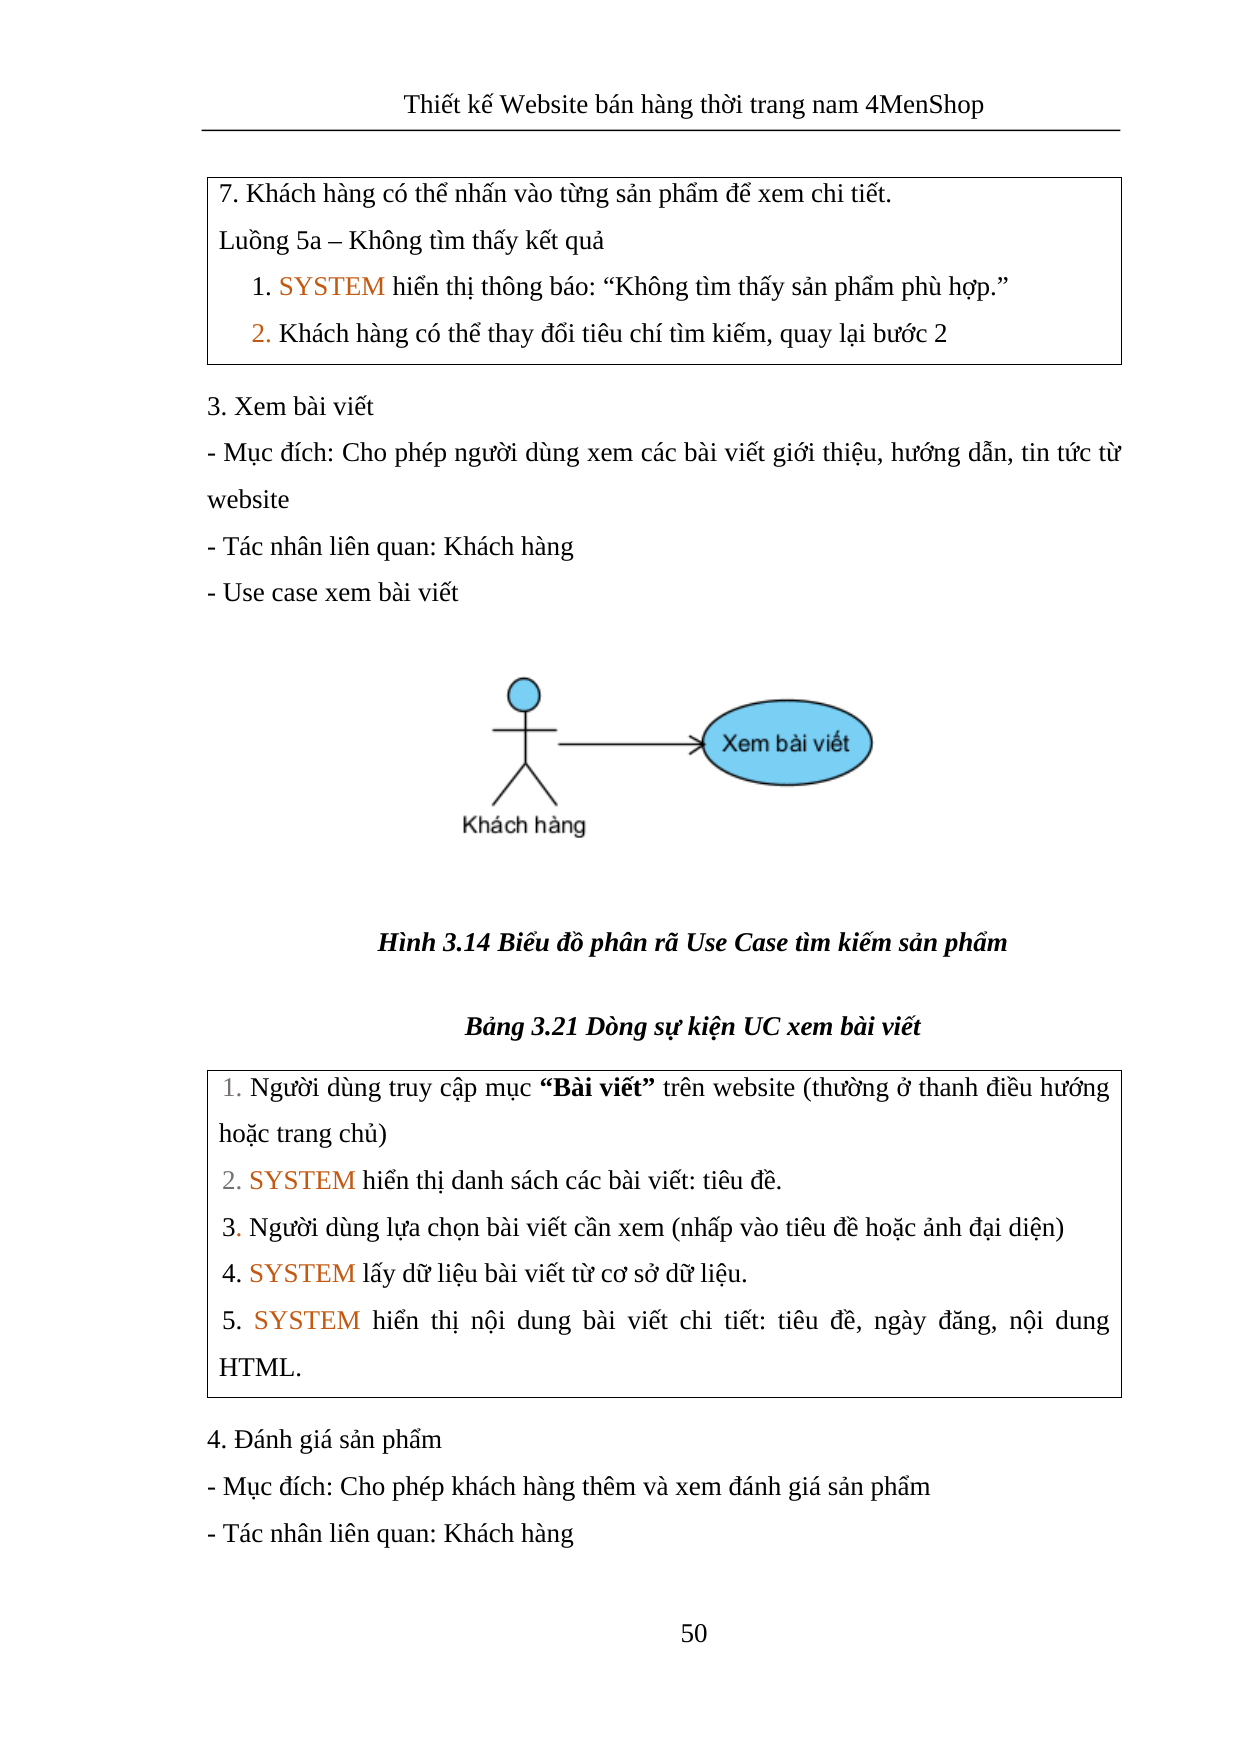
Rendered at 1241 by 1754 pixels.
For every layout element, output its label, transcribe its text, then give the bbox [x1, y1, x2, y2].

picture [395, 623, 934, 874]
text - Tác nhân liên quan: Khách hàng [207, 530, 1122, 561]
table_header 1. Người dùng truy cập mục “Bài viết” trên website (thường ở thanh điều hướng hoặc trang chủ) [208, 1071, 1121, 1164]
text 3. Xem bài viết [207, 390, 1122, 421]
text 4. Đánh giá sản phẩm [207, 1423, 1122, 1454]
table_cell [208, 178, 1121, 364]
text - Use case xem bài viết [207, 577, 1122, 608]
table_cell 2. SYSTEM hiển thị danh sách các bài viết: tiêu đề. 3. Người dùng lựa chọn bài viết cần xem (nhấp vào tiêu đề hoặc ảnh đại diện) 4. SYSTEM lấy dữ liệu bài viết từ cơ sở dữ liệu. 5. SYSTEM hiển thị nội dung bài viết chi tiết: tiêu đề, ngày đăng, nội dung HTML. [208, 1164, 1121, 1397]
text - Tác nhân liên quan: Khách hàng [207, 1517, 1122, 1548]
text Bảng 3.21 Dòng sự kiện UC xem bài viết [207, 1010, 1122, 1042]
text Hình 3.14 Biểu đồ phân rã Use Case tìm kiếm sản phẩm [207, 926, 1122, 957]
text - Mục đích: Cho phép khách hàng thêm và xem đánh giá sản phẩm [207, 1470, 1122, 1501]
text - Mục đích: Cho phép người dùng xem các bài viết giới thiệu, hướng dẫn, tin tức từ website [207, 437, 1122, 514]
